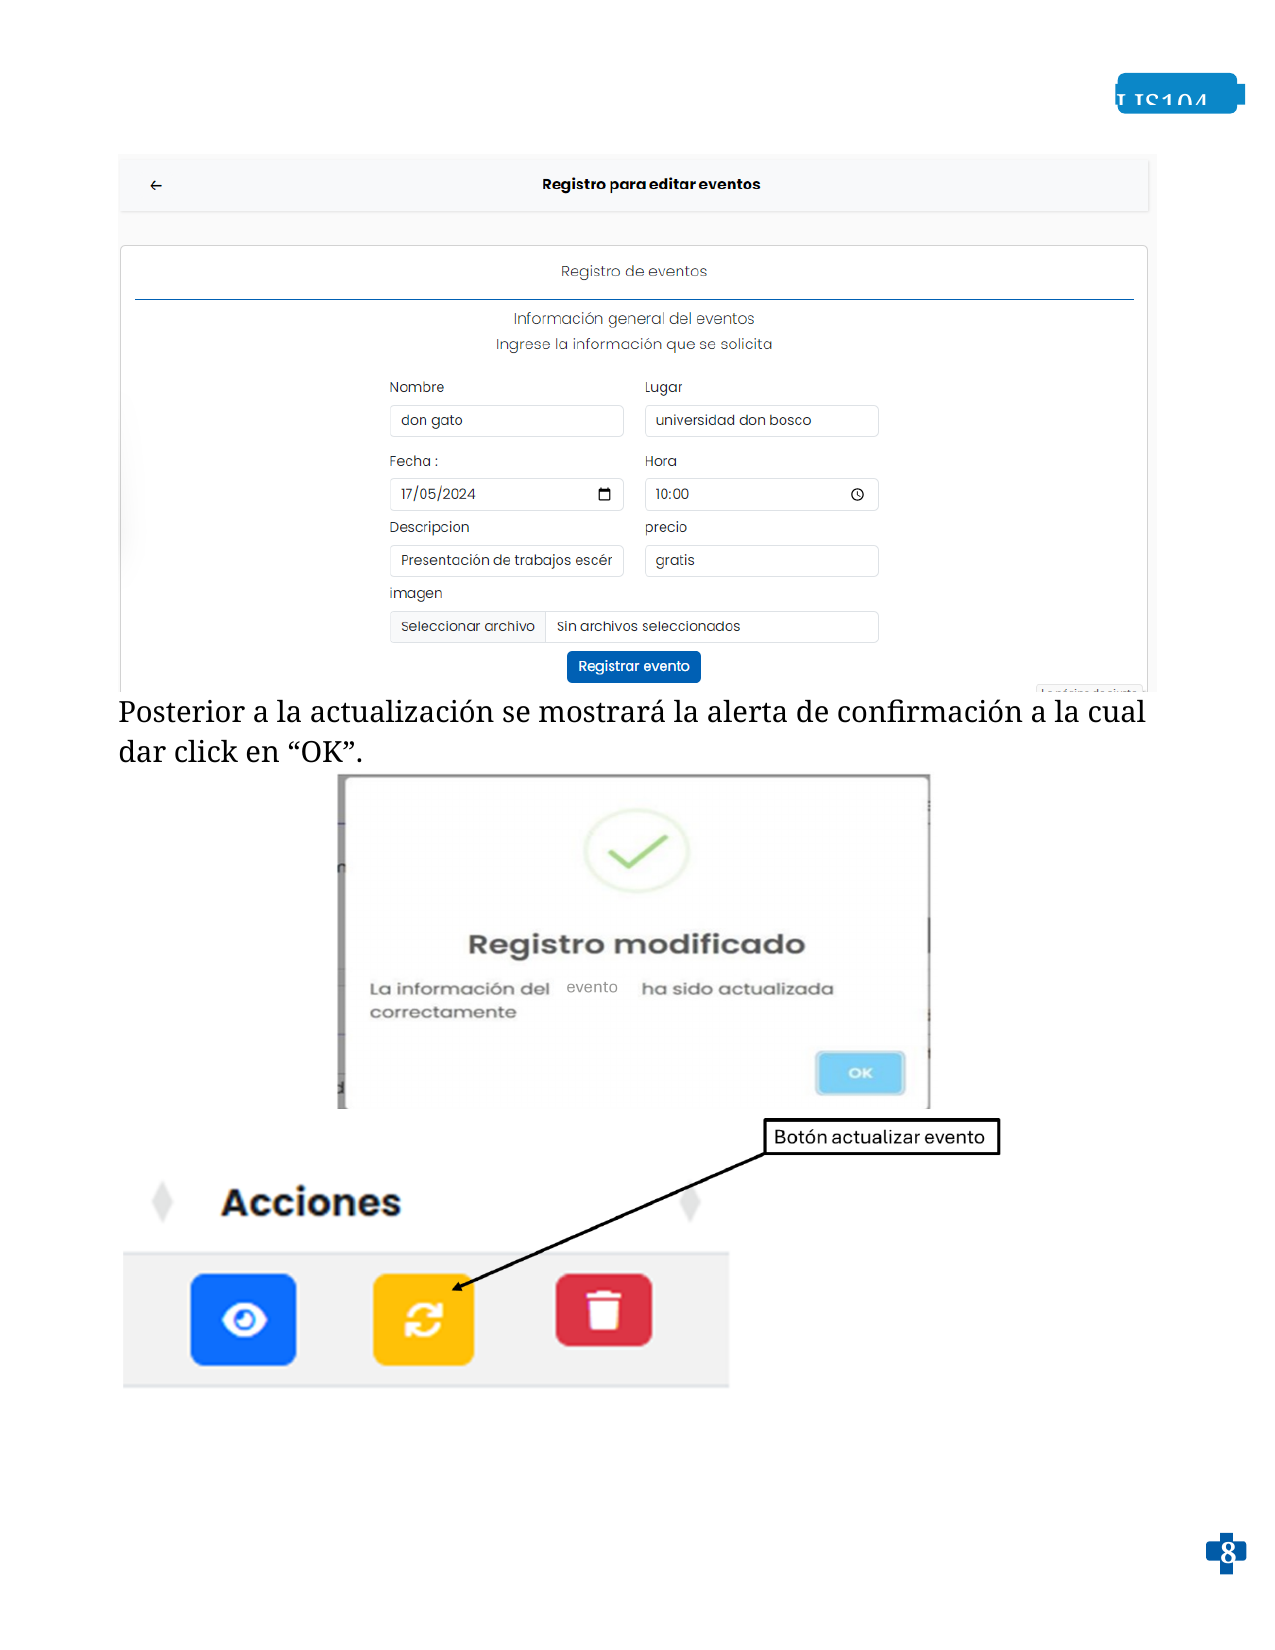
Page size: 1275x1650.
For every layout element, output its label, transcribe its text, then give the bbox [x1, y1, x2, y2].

text Posterior a la actualización se mostrará la alerta de confirmación a la cual dar click en “OK”. [118, 692, 1157, 771]
picture [118, 771, 1004, 1408]
